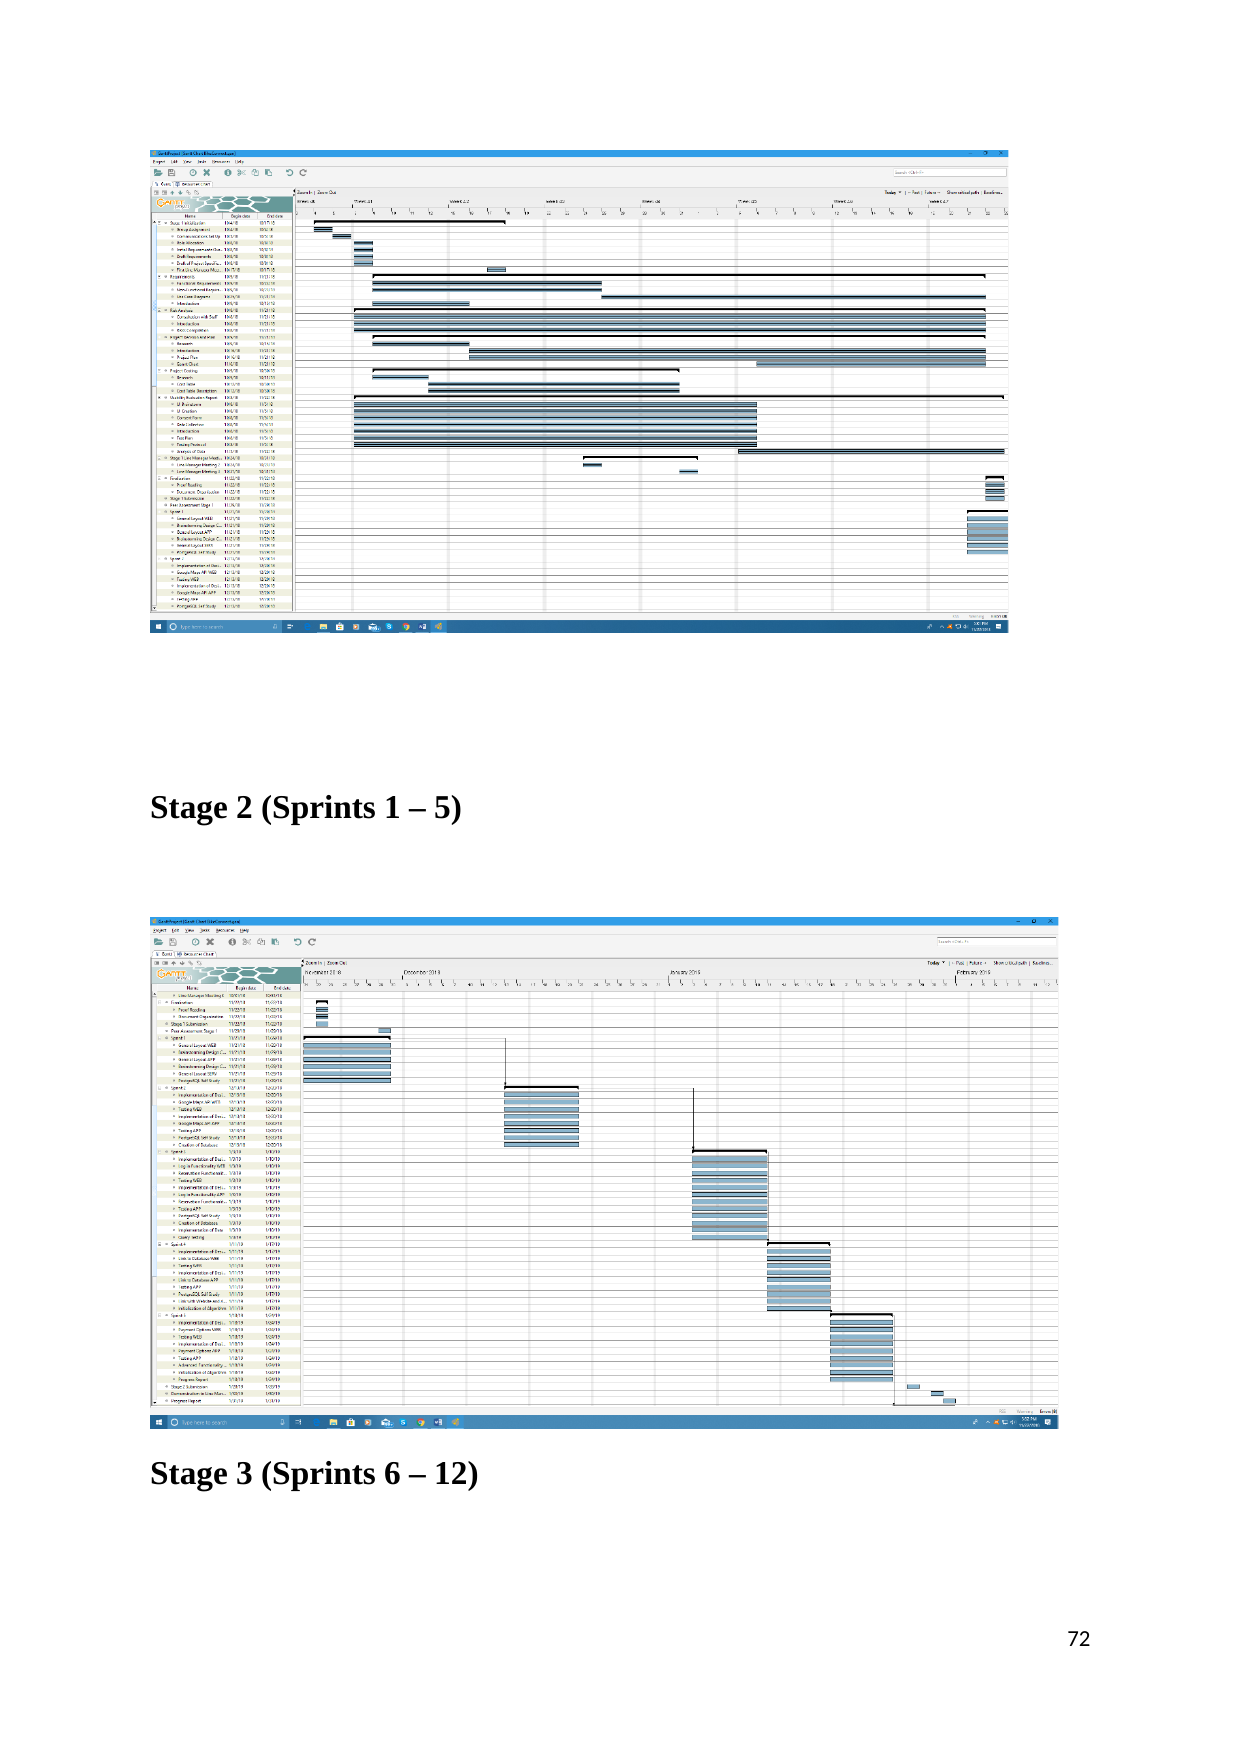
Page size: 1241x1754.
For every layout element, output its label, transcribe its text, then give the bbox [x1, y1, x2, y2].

text Stage 2 (Sprints 1 – 5) [150, 788, 1090, 826]
picture [150, 150, 1009, 633]
picture [150, 917, 1059, 1429]
text Stage 3 (Sprints 6 – 12) [150, 1453, 1090, 1492]
